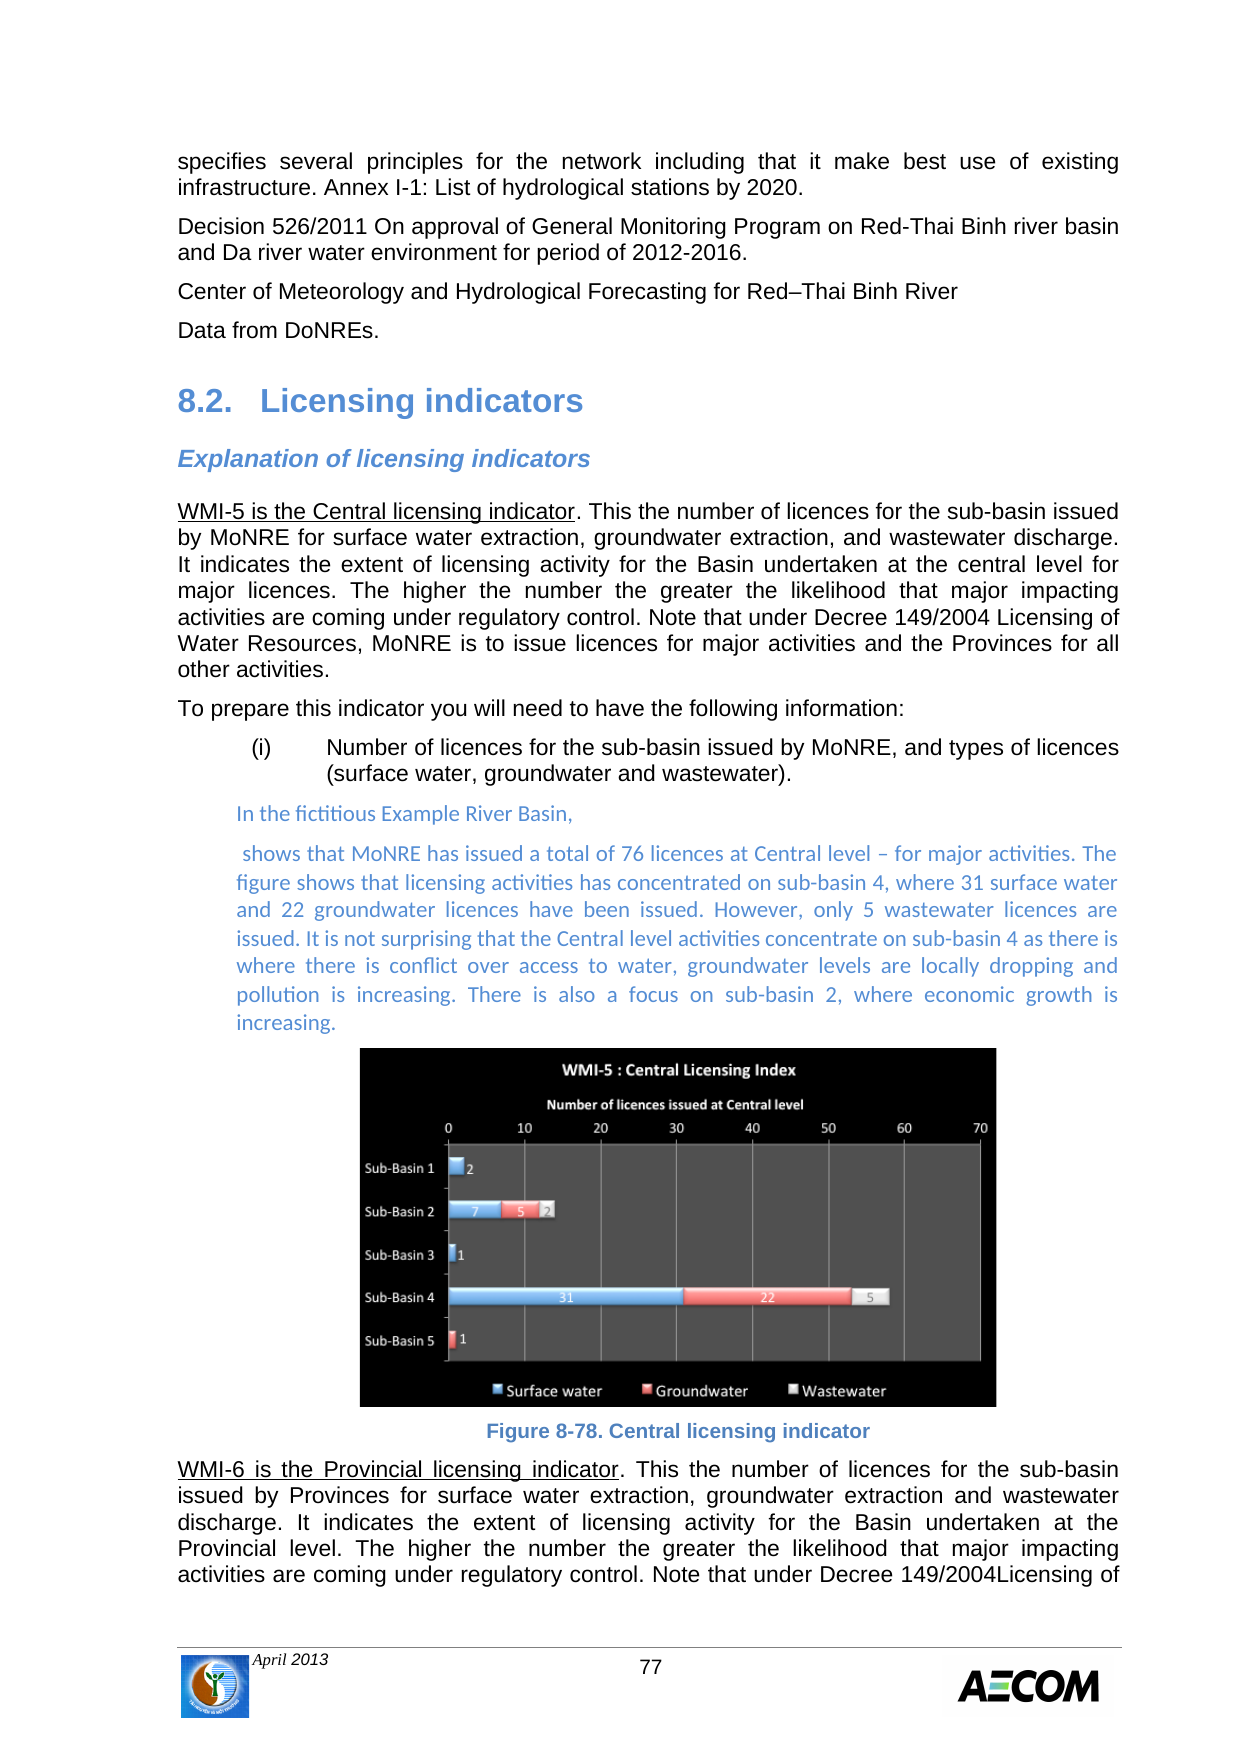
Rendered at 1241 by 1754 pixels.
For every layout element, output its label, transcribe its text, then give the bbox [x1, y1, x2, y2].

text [177, 148, 1120, 200]
text In the fictitious Example River Basin, [236, 799, 1120, 827]
picture [181, 1655, 250, 1718]
picture [359, 1048, 997, 1407]
list Number of licences for the sub-basin issued by MoNRE, and types of licences (surface water, groundwater and wastewater). [251, 734, 1120, 787]
text Center of Meteorology and Hydrological Forecasting for Red–Thai Binh River [177, 278, 1120, 304]
text Decision 526/2011 On approval of General Monitoring Program on Red-Thai Binh river basin and Da river water environment for period of 2012-2016. [177, 213, 1120, 266]
text WMI-5 is the Central licensing indicator. This the number of licences for the sub-basin issued by MoNRE for surface water extraction, groundwater extraction, and wastewater discharge. It indicates the extent of licensing activity for the Basin undertaken at the central level for major licences. The higher the number the greater the likelihood that major impacting activities are coming under regulatory control. Note that under Decree 149/2004 Licensing of Water Resources, MoNRE is to issue licences for major activities and the Provinces for all other activities. [177, 498, 1120, 682]
subtitle Licensing indicators [177, 381, 1120, 419]
subtitle Explanation of licensing indicators [177, 444, 1120, 473]
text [177, 1456, 1120, 1587]
text Data from DoNREs. [177, 317, 1120, 343]
picture [942, 1655, 1114, 1717]
text To prepare this indicator you will need to have the following information: [177, 695, 1120, 721]
